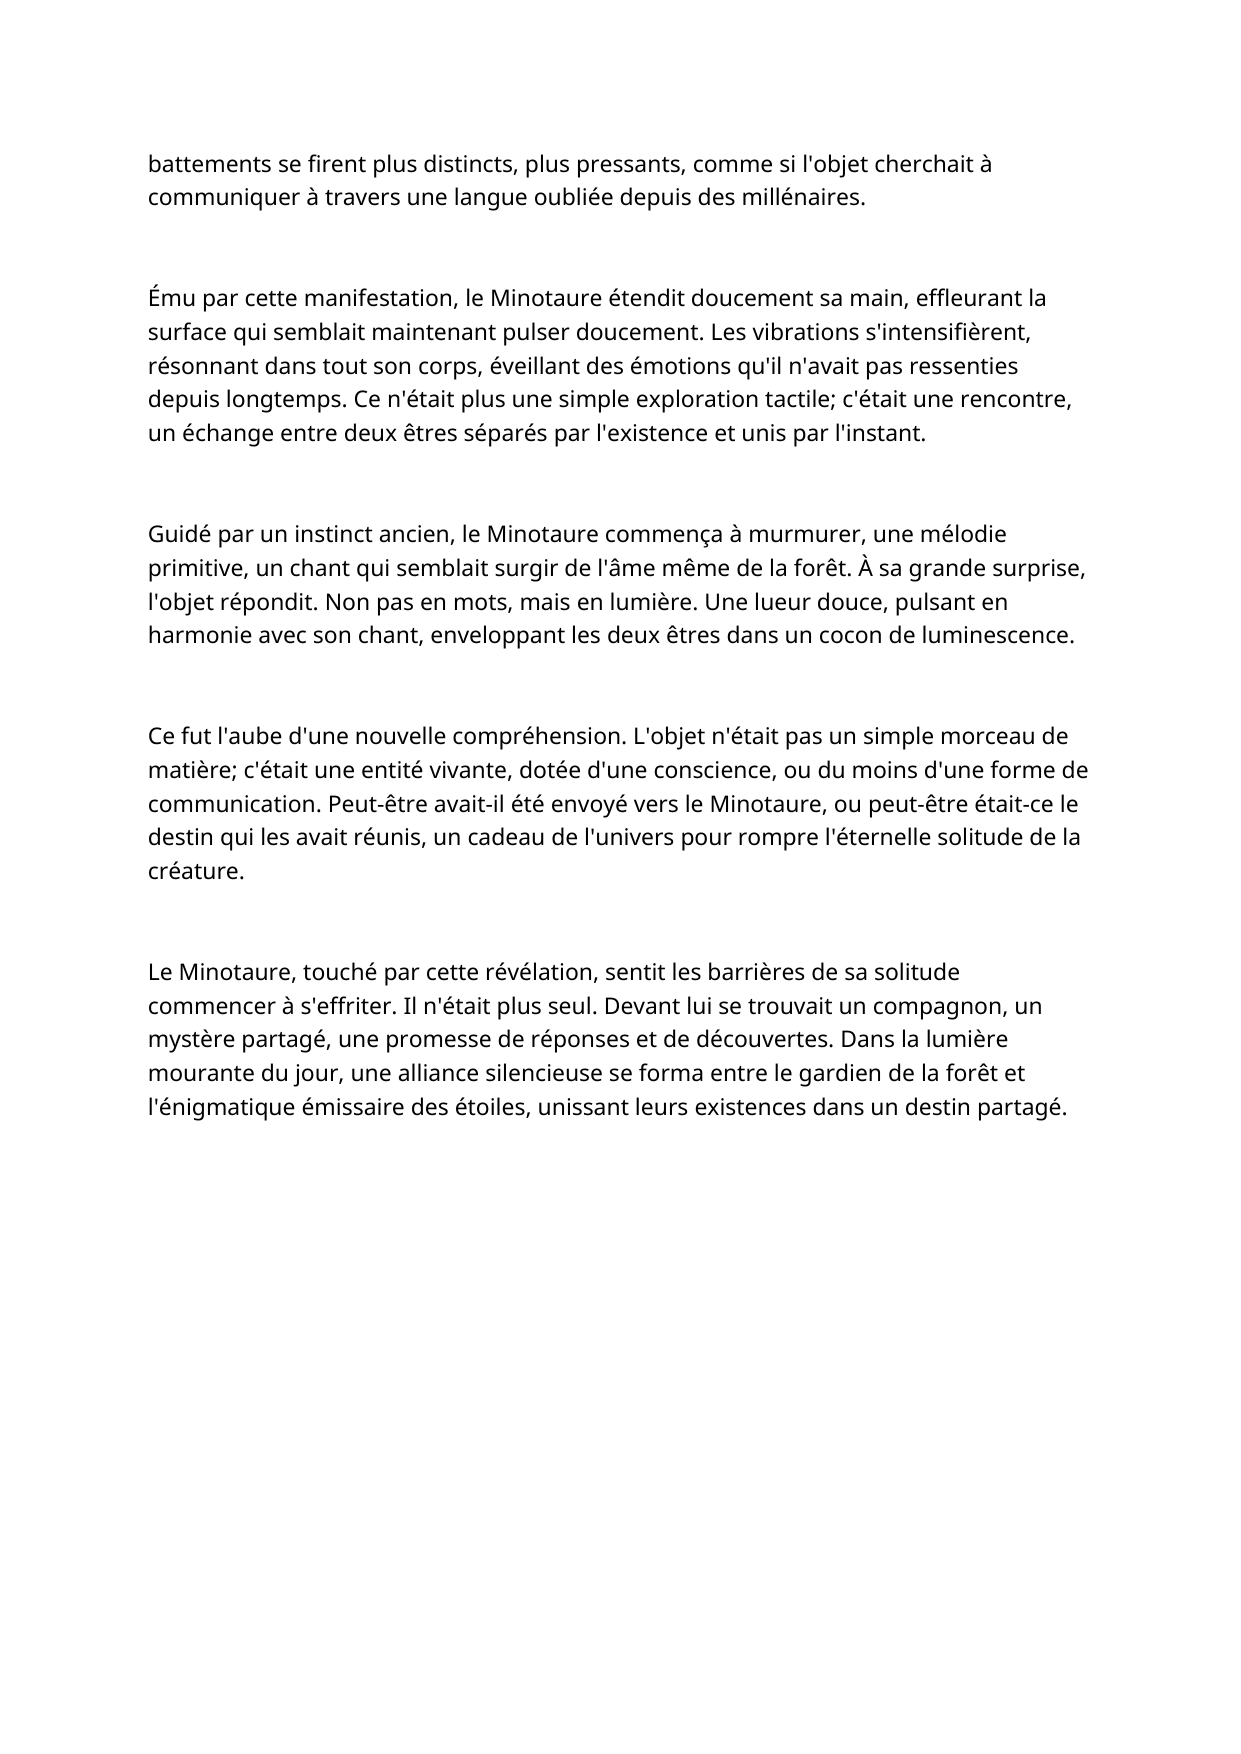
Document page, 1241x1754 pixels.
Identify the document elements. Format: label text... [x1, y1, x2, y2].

text Ému par cette manifestation, le Minotaure étendit doucement sa main, effleurant la surface qui semblait maintenant pulser doucement. Les vibrations s'intensifièrent, résonnant dans tout son corps, éveillant des émotions qu'il n'avait pas ressenties depuis longtemps. Ce n'était plus une simple exploration tactile; c'était une rencontre, un échange entre deux êtres séparés par l'existence et unis par l'instant. [148, 282, 1093, 448]
text Guidé par un instinct ancien, le Minotaure commença à murmurer, une mélodie primitive, un chant qui semblait surgir de l'âme même de la forêt. À sa grande surprise, l'objet répondit. Non pas en mots, mais en lumière. Une lueur douce, pulsant en harmonie avec son chant, enveloppant les deux êtres dans un cocon de luminescence. [148, 518, 1093, 651]
text Ce fut l'aube d'une nouvelle compréhension. L'objet n'était pas un simple morceau de matière; c'était une entité vivante, dotée d'une conscience, ou du moins d'une forme de communication. Peut-être avait-il été envoyé vers le Minotaure, ou peut-être était-ce le destin qui les avait réunis, un cadeau de l'univers pour rompre l'éternelle solitude de la créature. [148, 720, 1093, 886]
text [148, 148, 1093, 213]
text Le Minotaure, touché par cette révélation, sentit les barrières de sa solitude commencer à s'effriter. Il n'était plus seul. Devant lui se trouvait un compagnon, un mystère partagé, une promesse de réponses et de découvertes. Dans la lumière mourante du jour, une alliance silencieuse se forma entre le gardien de la forêt et l'énigmatique émissaire des étoiles, unissant leurs existences dans un destin partagé. [148, 956, 1093, 1122]
